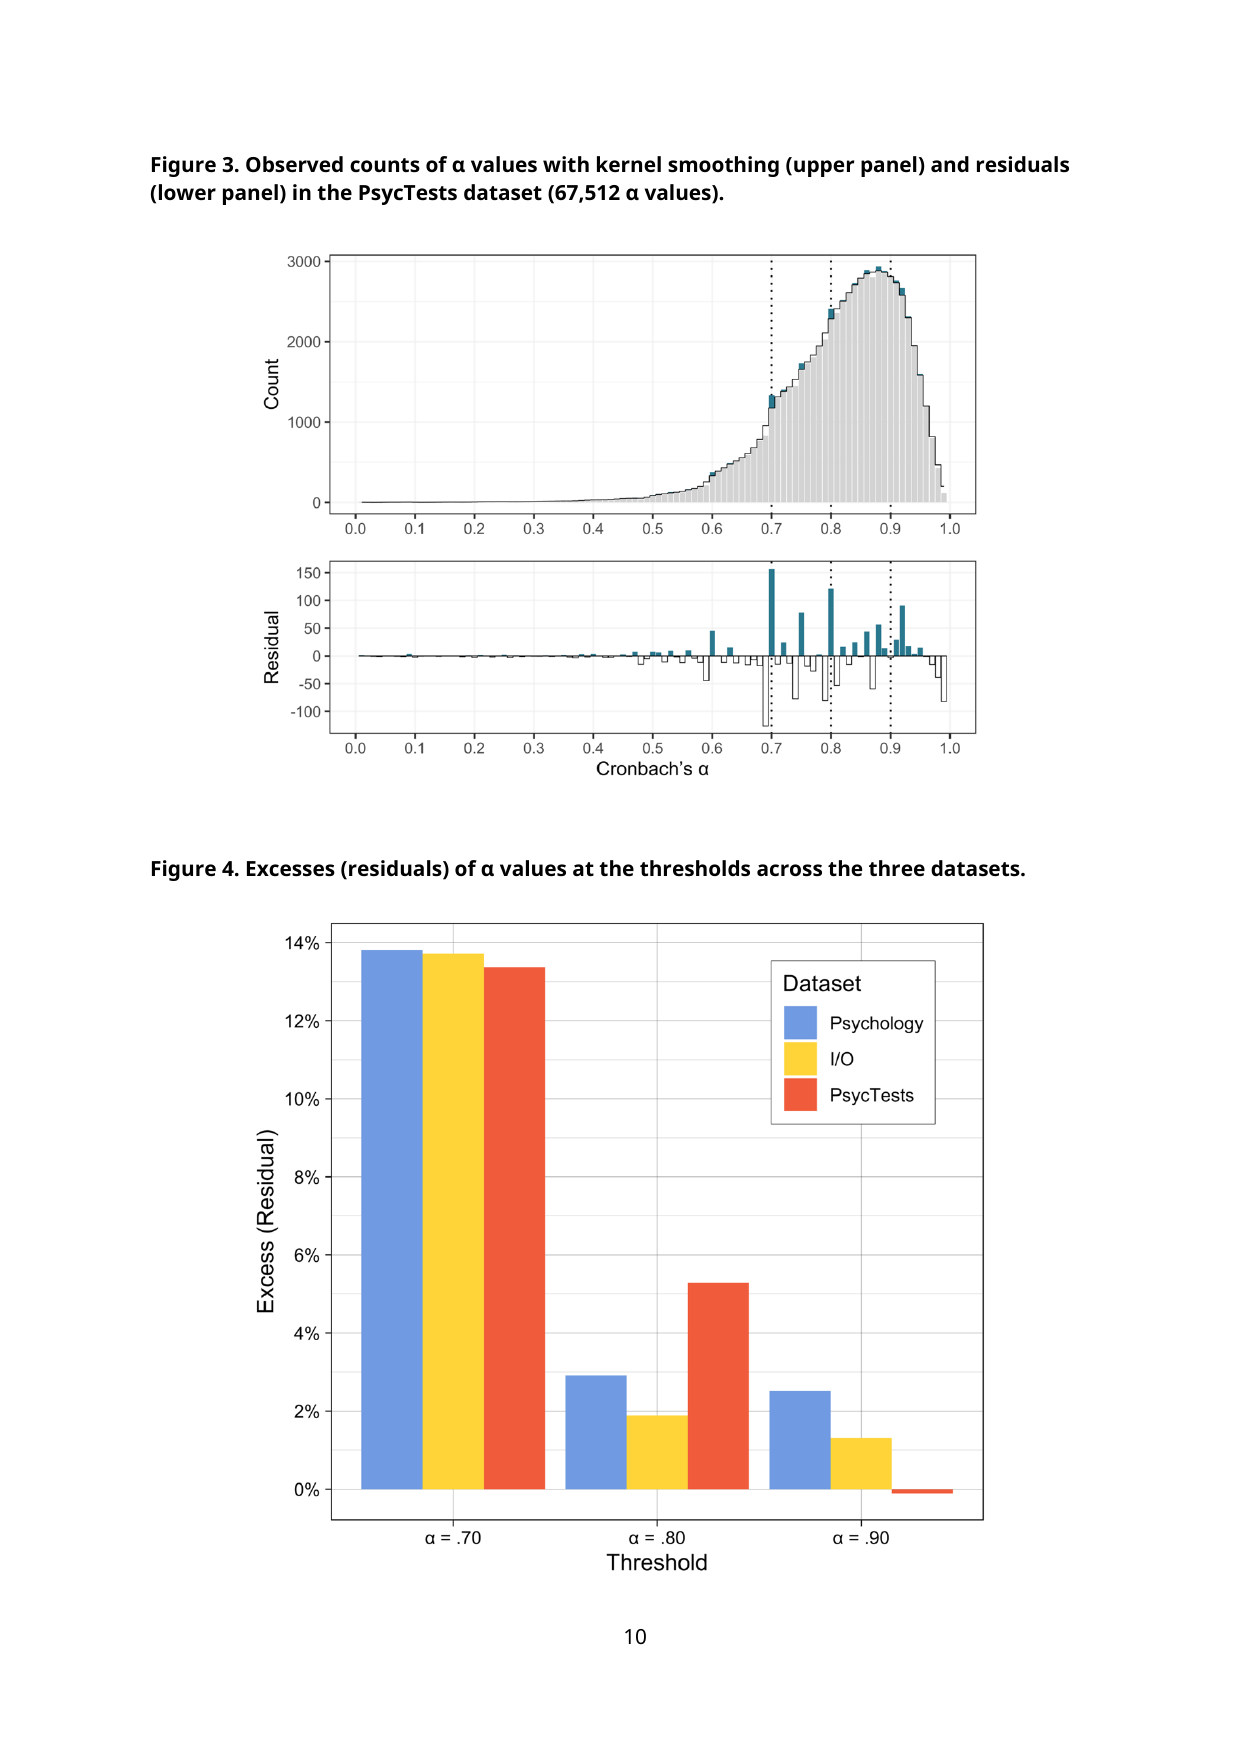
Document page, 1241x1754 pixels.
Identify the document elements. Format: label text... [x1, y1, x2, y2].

subtitle Figure 4. Excesses (residuals) of α values at the thresholds across the three datasets. [150, 854, 1090, 883]
picture [245, 911, 995, 1586]
picture [245, 235, 995, 798]
text Figure 3. Observed counts of α values with kernel smoothing (upper panel) and residuals (lower panel) in the PsycTests dataset (67,512 α values). [150, 150, 1090, 207]
